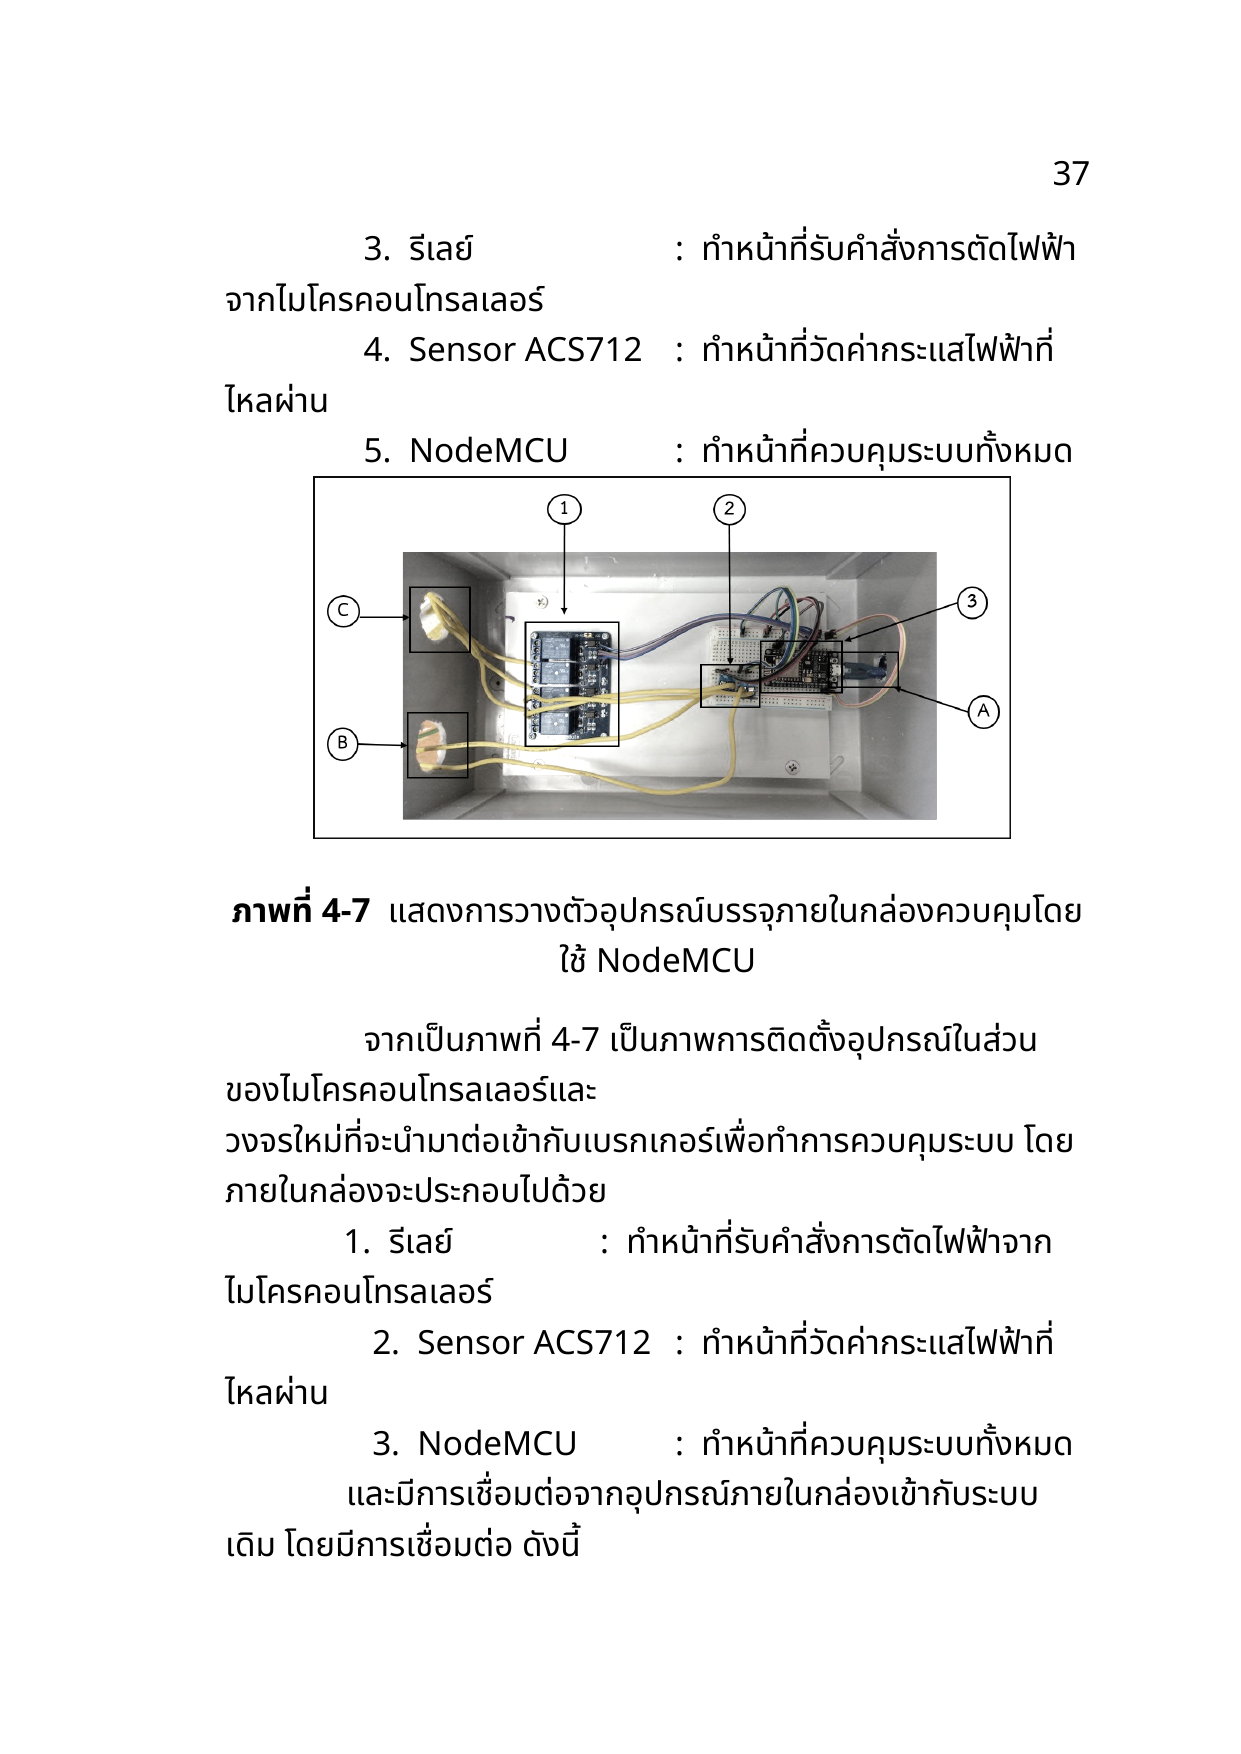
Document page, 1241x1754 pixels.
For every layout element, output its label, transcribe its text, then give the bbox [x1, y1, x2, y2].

text 4. Sensor ACS712 : ทำหน้าที่วัดค่ากระแสไฟฟ้าที่ไหลผ่าน [225, 326, 1090, 427]
text 3. รีเลย์ : ทำหน้าที่รับคำสั่งการตัดไฟฟ้าจากไมโครคอนโทรลเลอร์ [225, 225, 1090, 326]
text 2. Sensor ACS712 : ทำหน้าที่วัดค่ากระแสไฟฟ้าที่ไหลผ่าน [225, 1319, 1090, 1420]
text ภาพที่ 4-7 แสดงการวางตัวอุปกรณ์บรรจุภายในกล่องควบคุมโดยใช้ NodeMCU [225, 886, 1090, 988]
text จากเป็นภาพที่ 4-7 เป็นภาพการติดตั้งอุปกรณ์ในส่วนของไมโครคอนโทรลเลอร์และ วงจรใหม่ที่จะนำมาต่อเข้ากับเบรกเกอร์เพื่อทำการควบคุมระบบ โดยภายในกล่องจะประกอบไปด้วย [225, 1016, 1090, 1218]
text และมีการเชื่อมต่อจากอุปกรณ์ภายในกล่องเข้ากับระบบเดิม โดยมีการเชื่อมต่อ ดังนี้ [225, 1470, 1090, 1571]
text 1. รีเลย์ : ทำหน้าที่รับคำสั่งการตัดไฟฟ้าจากไมโครคอนโทรลเลอร์ [225, 1218, 1090, 1319]
text 3. NodeMCU : ทำหน้าที่ควบคุมระบบทั้งหมด [225, 1420, 1090, 1470]
text 5. NodeMCU : ทำหน้าที่ควบคุมระบบทั้งหมด [225, 427, 1090, 478]
picture [313, 476, 1011, 839]
